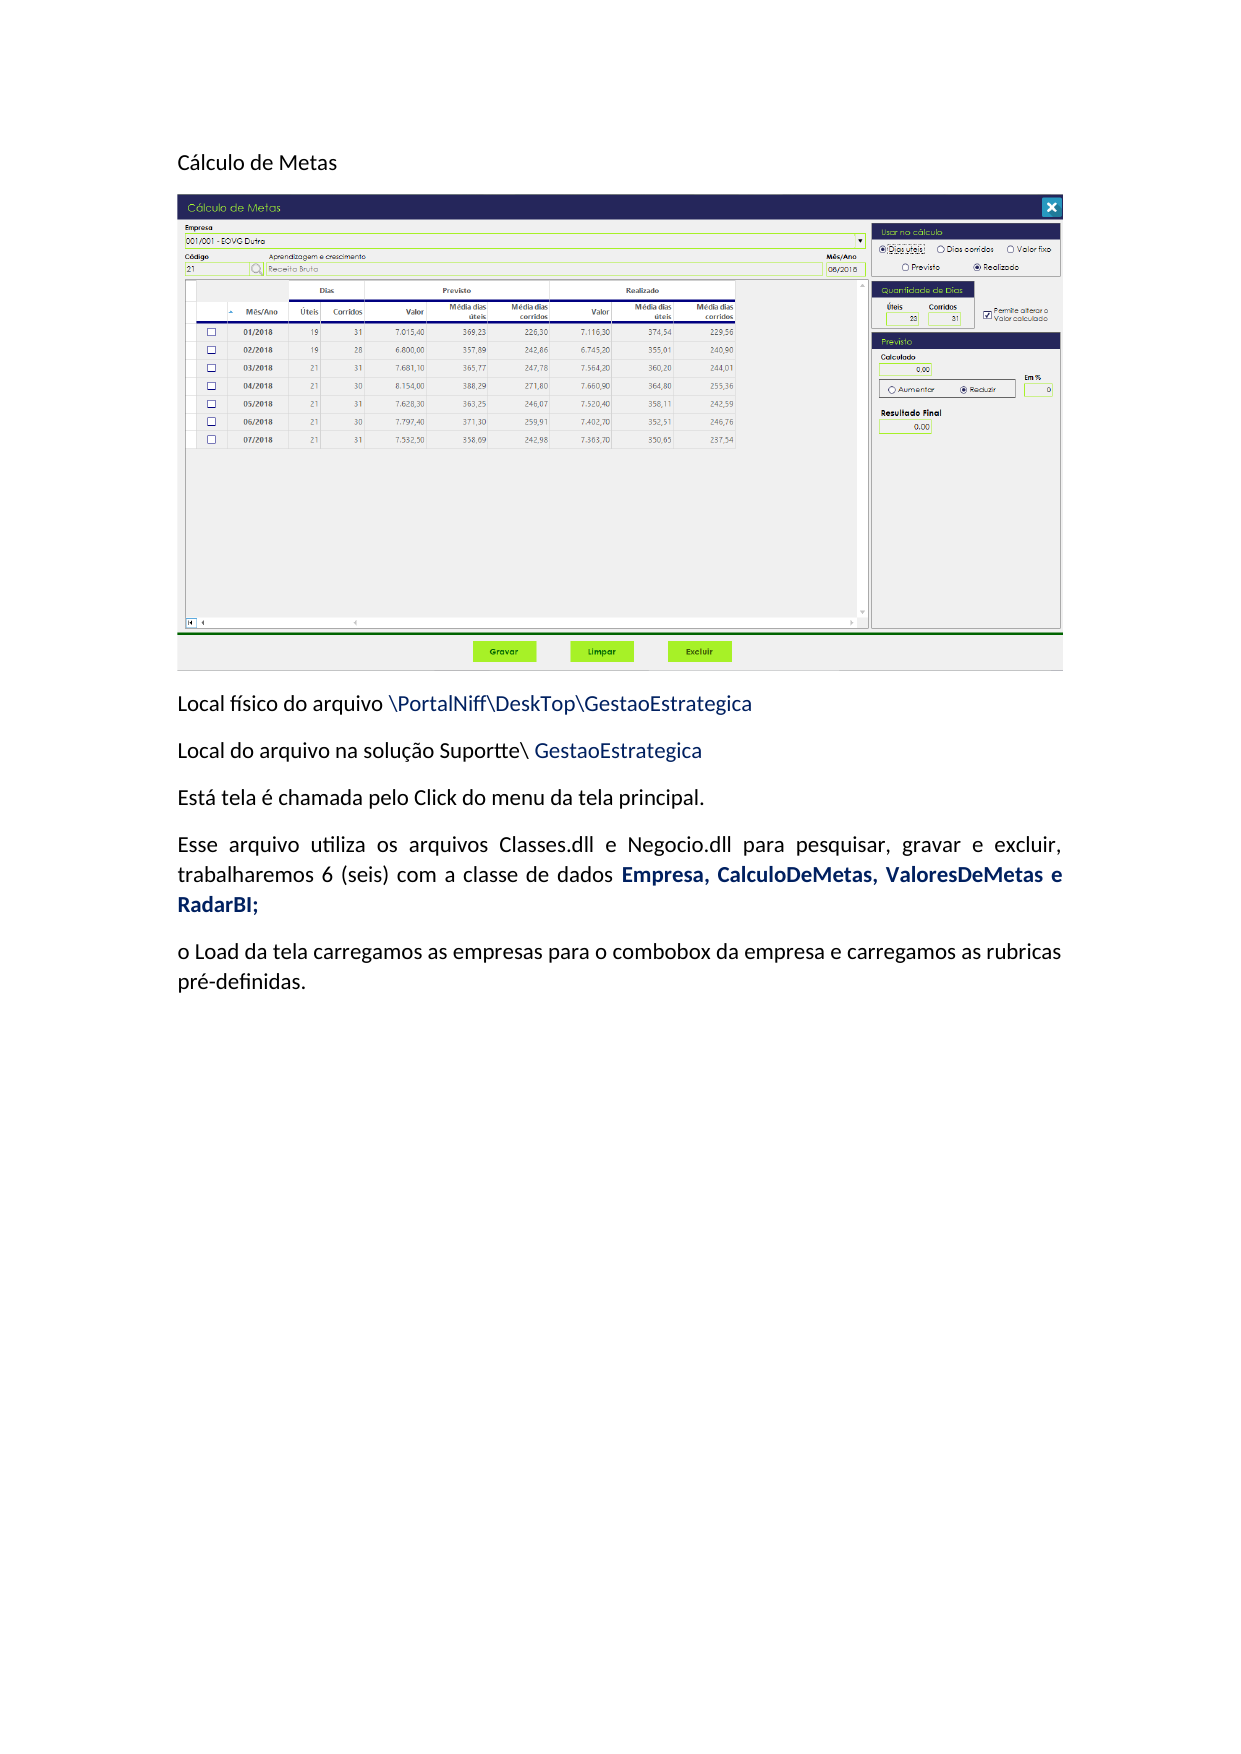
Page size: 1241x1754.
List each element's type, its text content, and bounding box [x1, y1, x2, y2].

text Está tela é chamada pelo Click do menu da tela principal. [177, 783, 1063, 811]
picture [177, 194, 1063, 671]
text Local do arquivo na solução Suportte\ GestaoEstrategica [177, 736, 1063, 764]
text Cálculo de Metas [177, 148, 1063, 176]
text Local físico do arquivo \PortalNiff\DeskTop\GestaoEstrategica [177, 689, 1063, 717]
text Esse arquivo utiliza os arquivos Classes.dll e Negocio.dll para pesquisar, gravar e excluir, trabalharemos 6 (seis) com a classe de dados Empresa, CalculoDeMetas, ValoresDeMetas e RadarBI; [177, 830, 1063, 918]
text o Load da tela carregamos as empresas para o combobox da empresa e carregamos as rubricas pré-definidas. [177, 937, 1063, 995]
